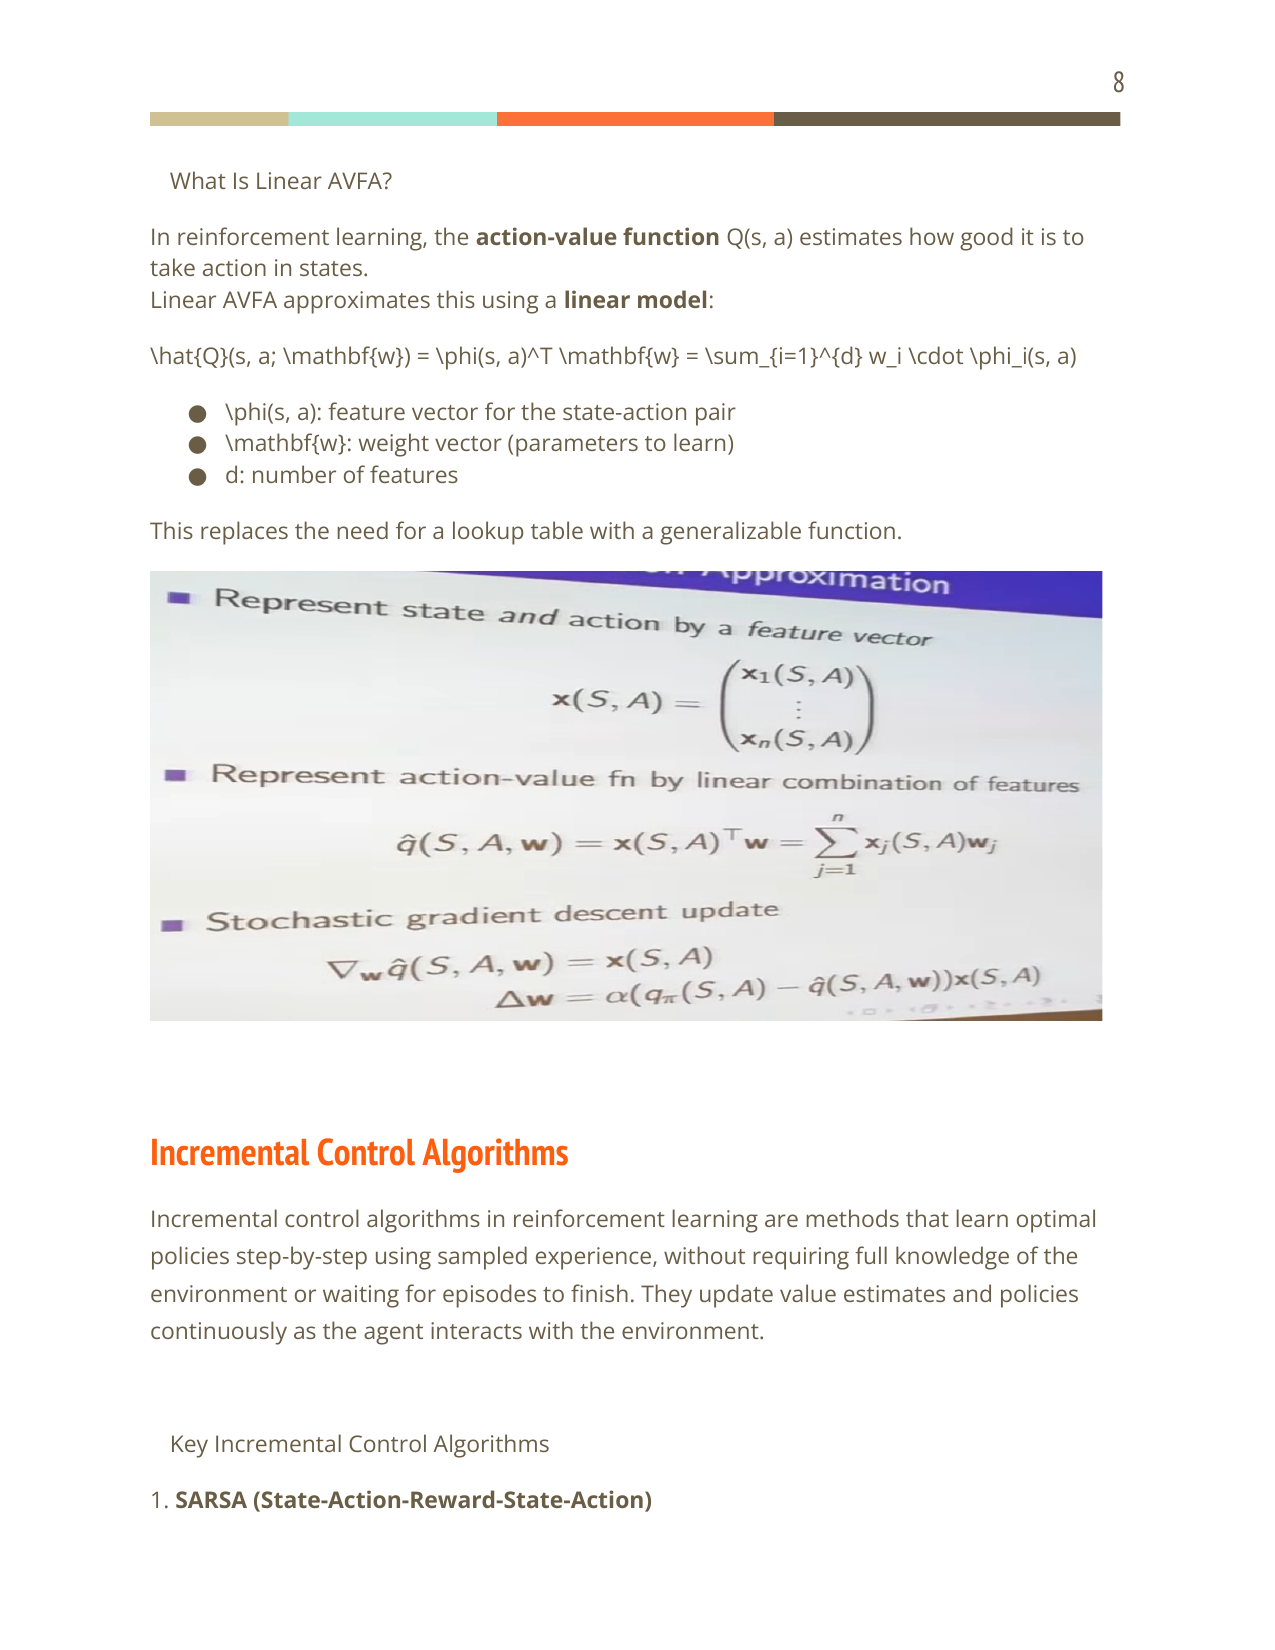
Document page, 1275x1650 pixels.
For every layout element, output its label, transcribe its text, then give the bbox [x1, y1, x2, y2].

text 1. SARSA (State-Action-Reward-State-Action) [150, 1484, 1125, 1515]
text 🧠 What Is Linear AVFA? [150, 165, 1125, 196]
text In reinforcement learning, the action-value function Q(s, a) estimates how good it is to take action in states. Linear AVFA approximates this using a linear model: [150, 221, 1125, 315]
subtitle Incremental Control Algorithms [150, 1127, 1125, 1176]
text This replaces the need for a lookup table with a generalizable function. [150, 515, 1125, 546]
text \hat{Q}(s, a; \mathbf{w}) = \phi(s, a)^T \mathbf{w} = \sum_{i=1}^{d} w_i \cdot \phi_i(s, a) [150, 340, 1125, 371]
text 🔧 Key Incremental Control Algorithms [150, 1428, 1125, 1459]
list d: number of features [187, 458, 1125, 490]
list \phi(s, a): feature vector for the state-action pair [187, 396, 1125, 427]
picture [150, 112, 1121, 126]
picture [150, 571, 1103, 1021]
list \mathbf{w}: weight vector (parameters to learn) [187, 427, 1125, 458]
text Incremental control algorithms in reinforcement learning are methods that learn optimal policies step-by-step using sampled experience, without requiring full knowledge of the environment or waiting for episodes to finish. They update value estimates and policies continuously as the agent interacts with the environment. [150, 1203, 1125, 1347]
